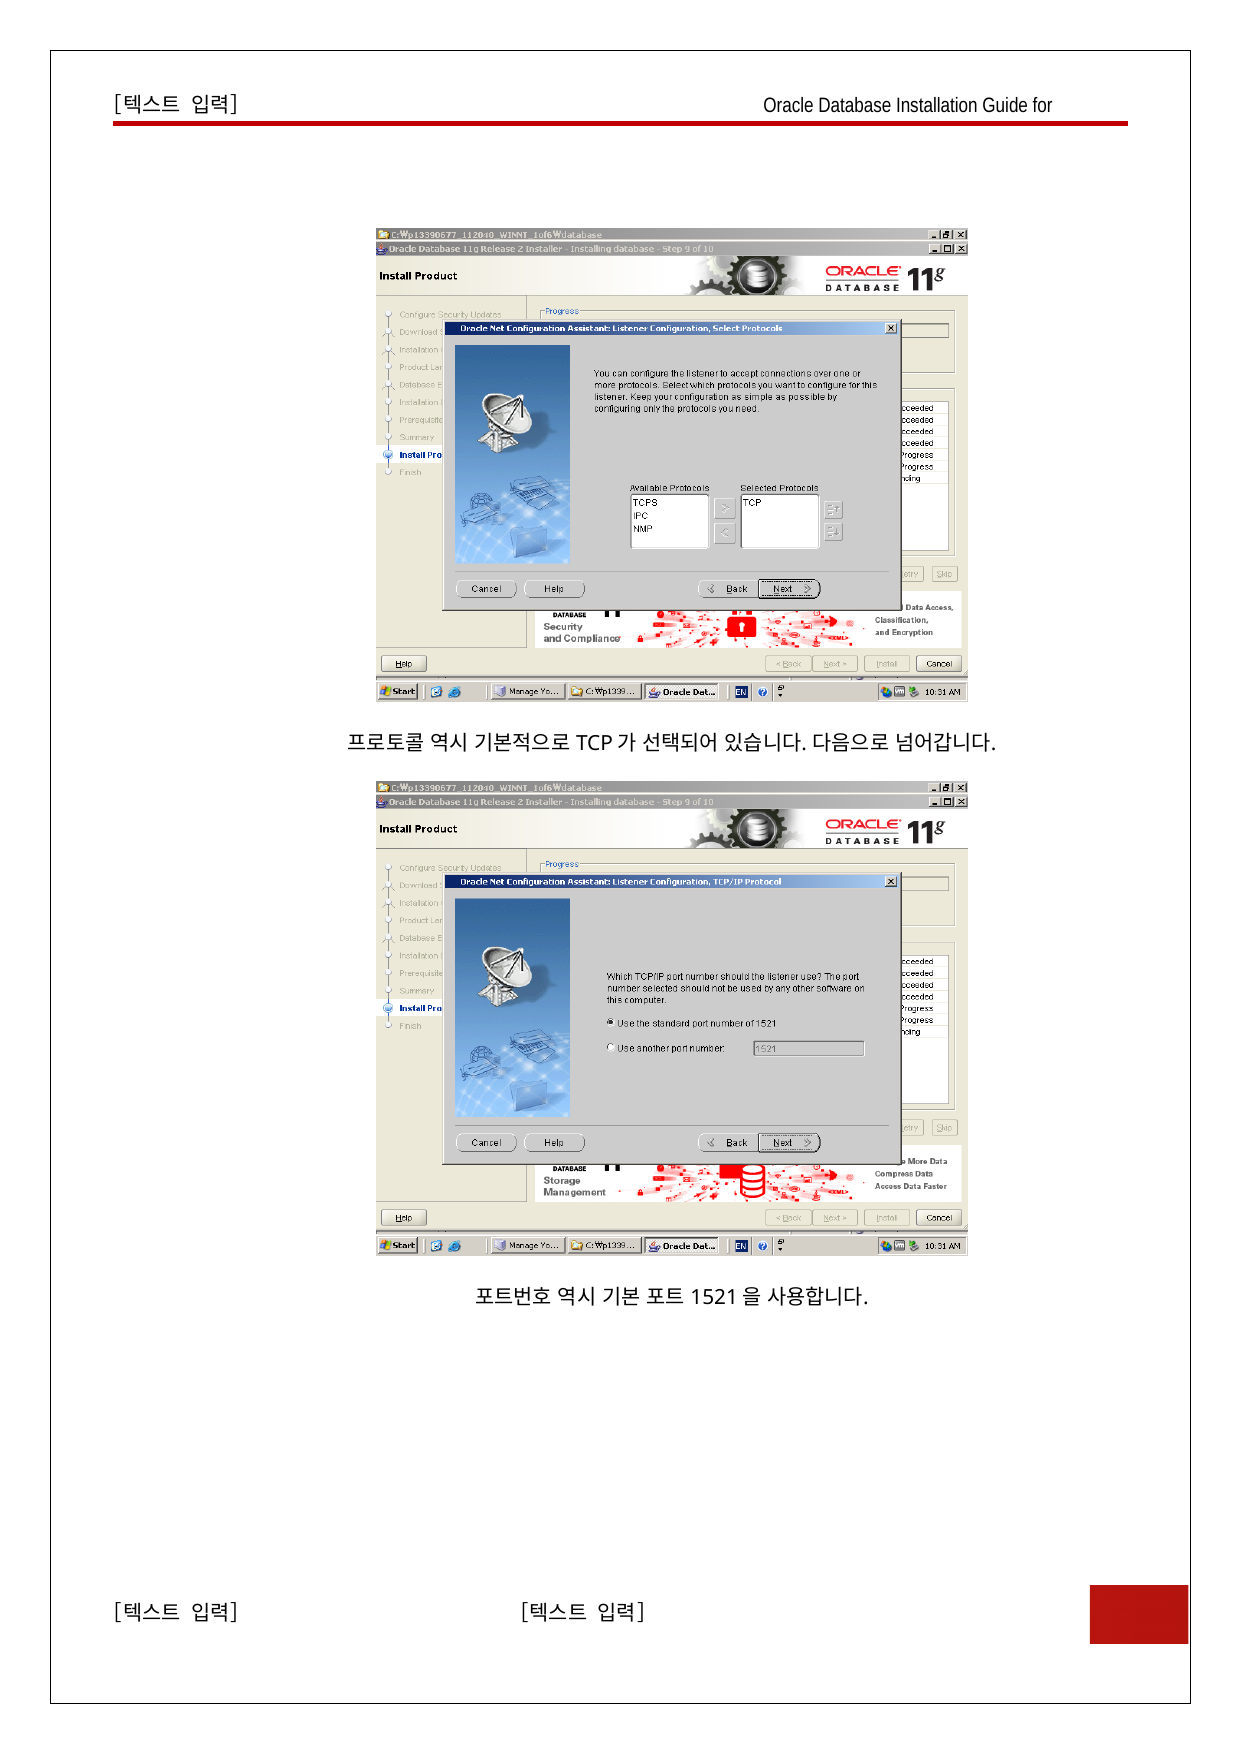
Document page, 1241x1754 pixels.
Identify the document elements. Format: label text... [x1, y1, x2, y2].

text 포트번호 역시 기본 포트 1521을 사용합니다. [216, 1280, 1128, 1311]
picture [1089, 1585, 1189, 1644]
picture [376, 781, 968, 1256]
text 프로토콜 역시 기본적으로 TCP가 선택되어 있습니다. 다음으로 넘어갑니다. [216, 727, 1128, 757]
picture [376, 228, 968, 702]
